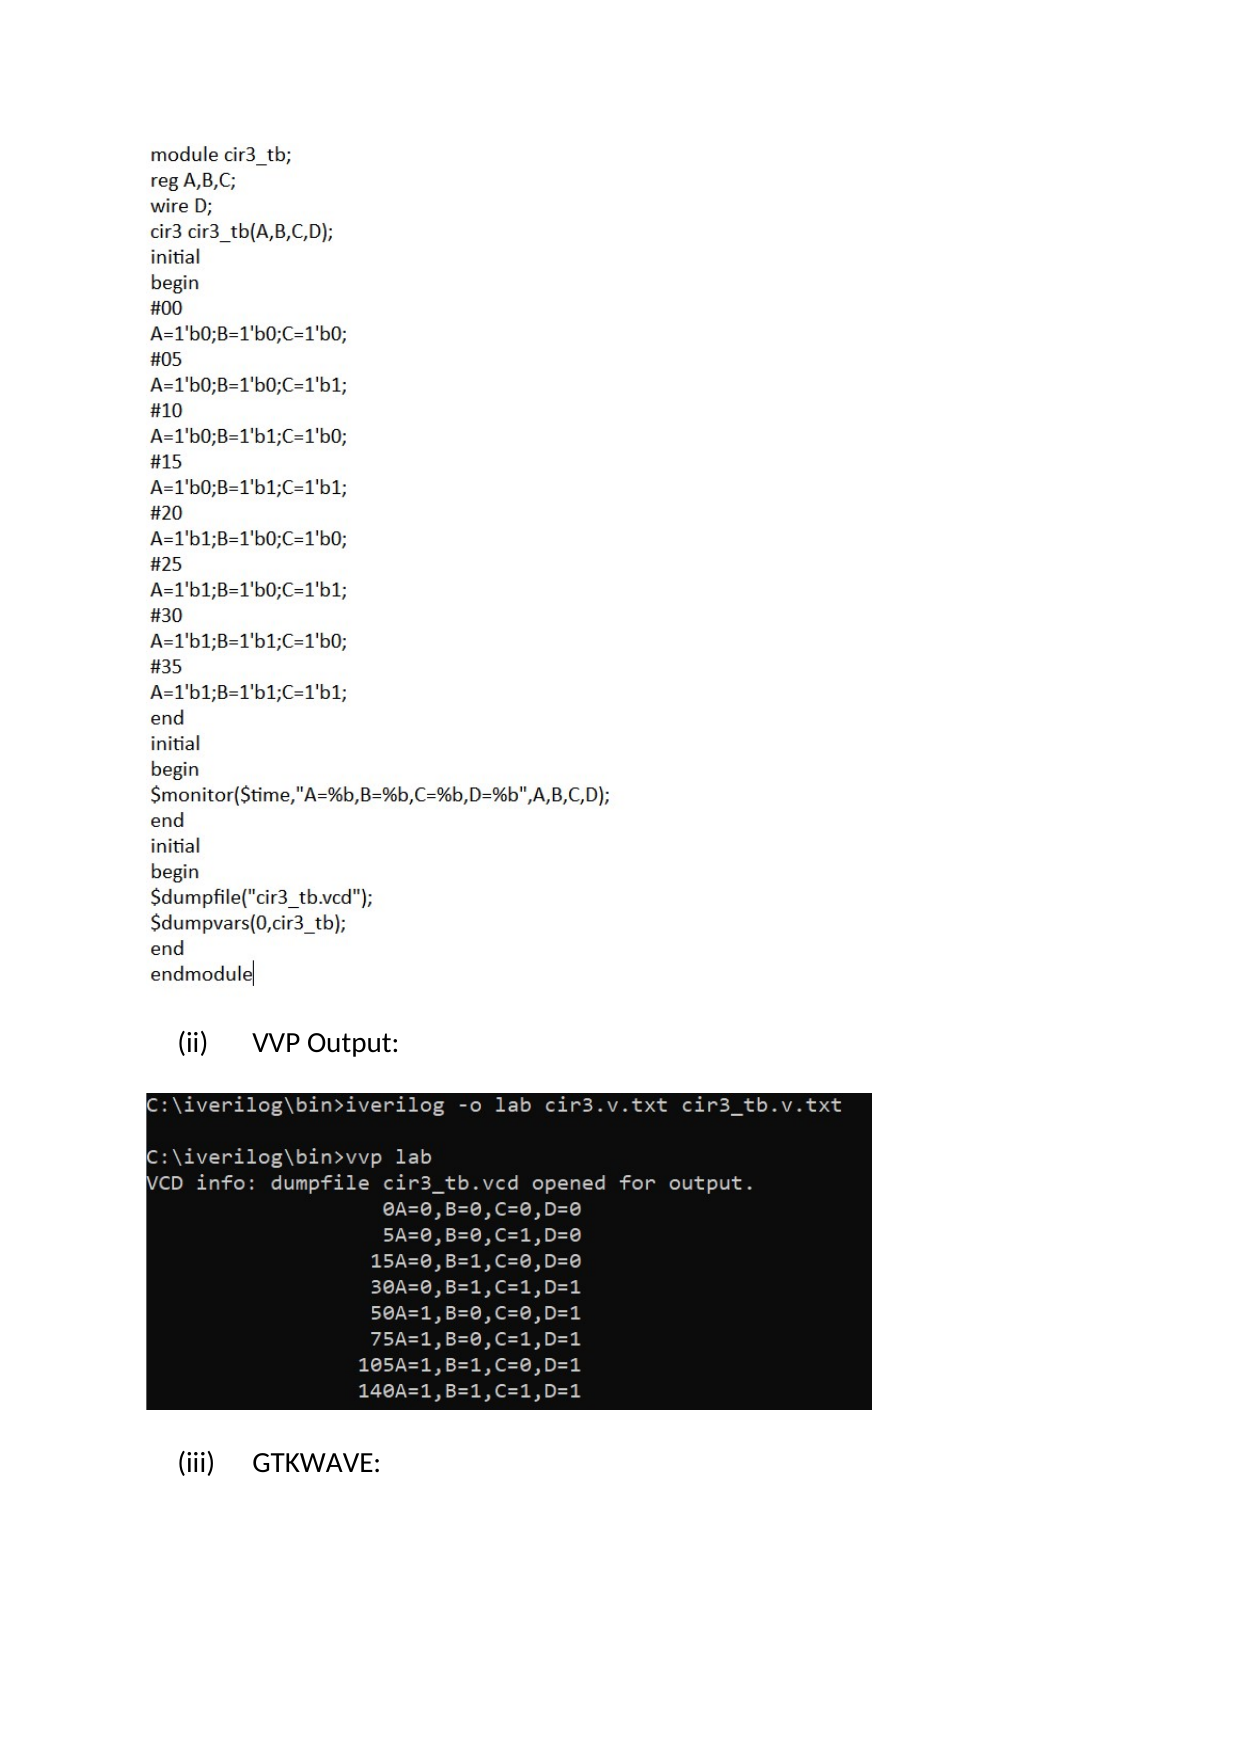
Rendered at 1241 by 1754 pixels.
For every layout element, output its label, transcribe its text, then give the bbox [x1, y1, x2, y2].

picture [146, 1093, 872, 1410]
list GTKWAVE: [177, 1444, 947, 1480]
list VVP Output: [177, 1024, 947, 1060]
picture [145, 143, 630, 1018]
